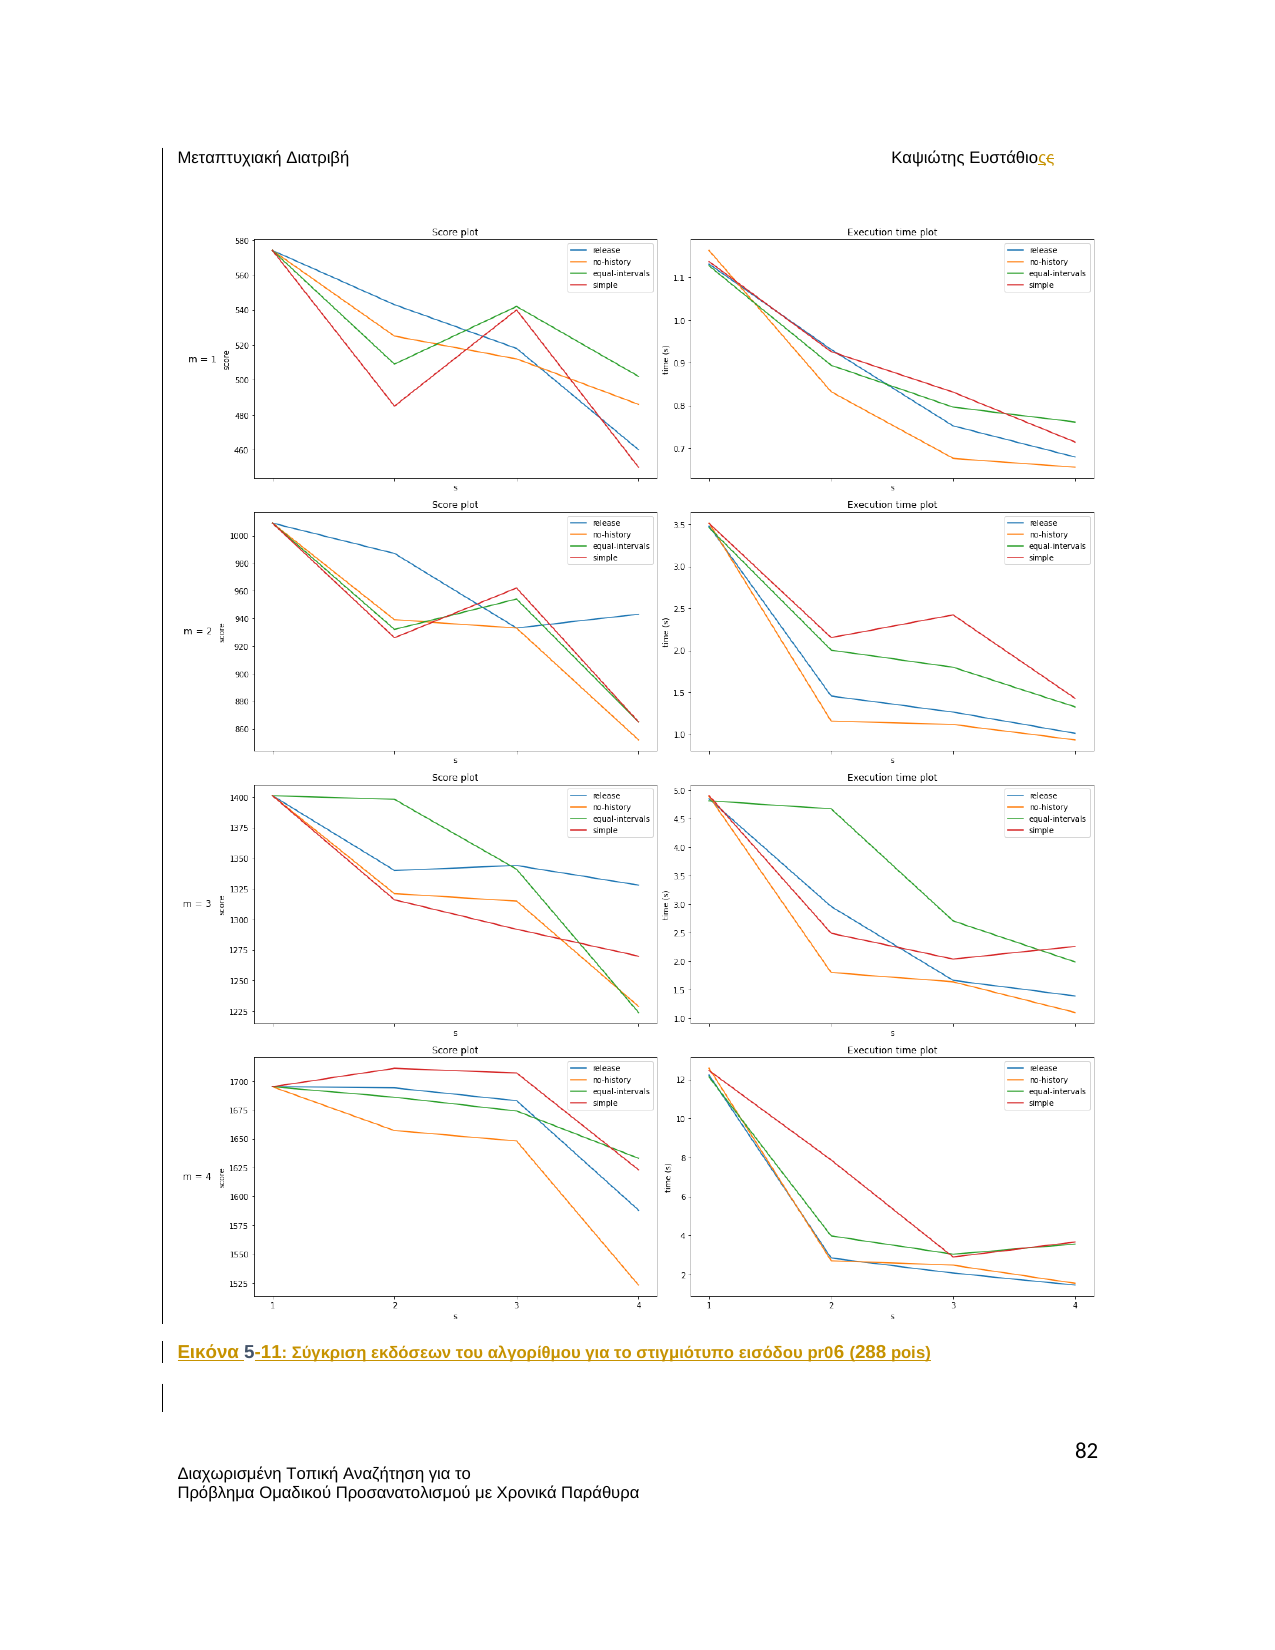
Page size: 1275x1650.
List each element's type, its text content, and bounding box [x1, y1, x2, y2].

text 5 [177, 1341, 1098, 1363]
picture [177, 222, 1098, 1325]
